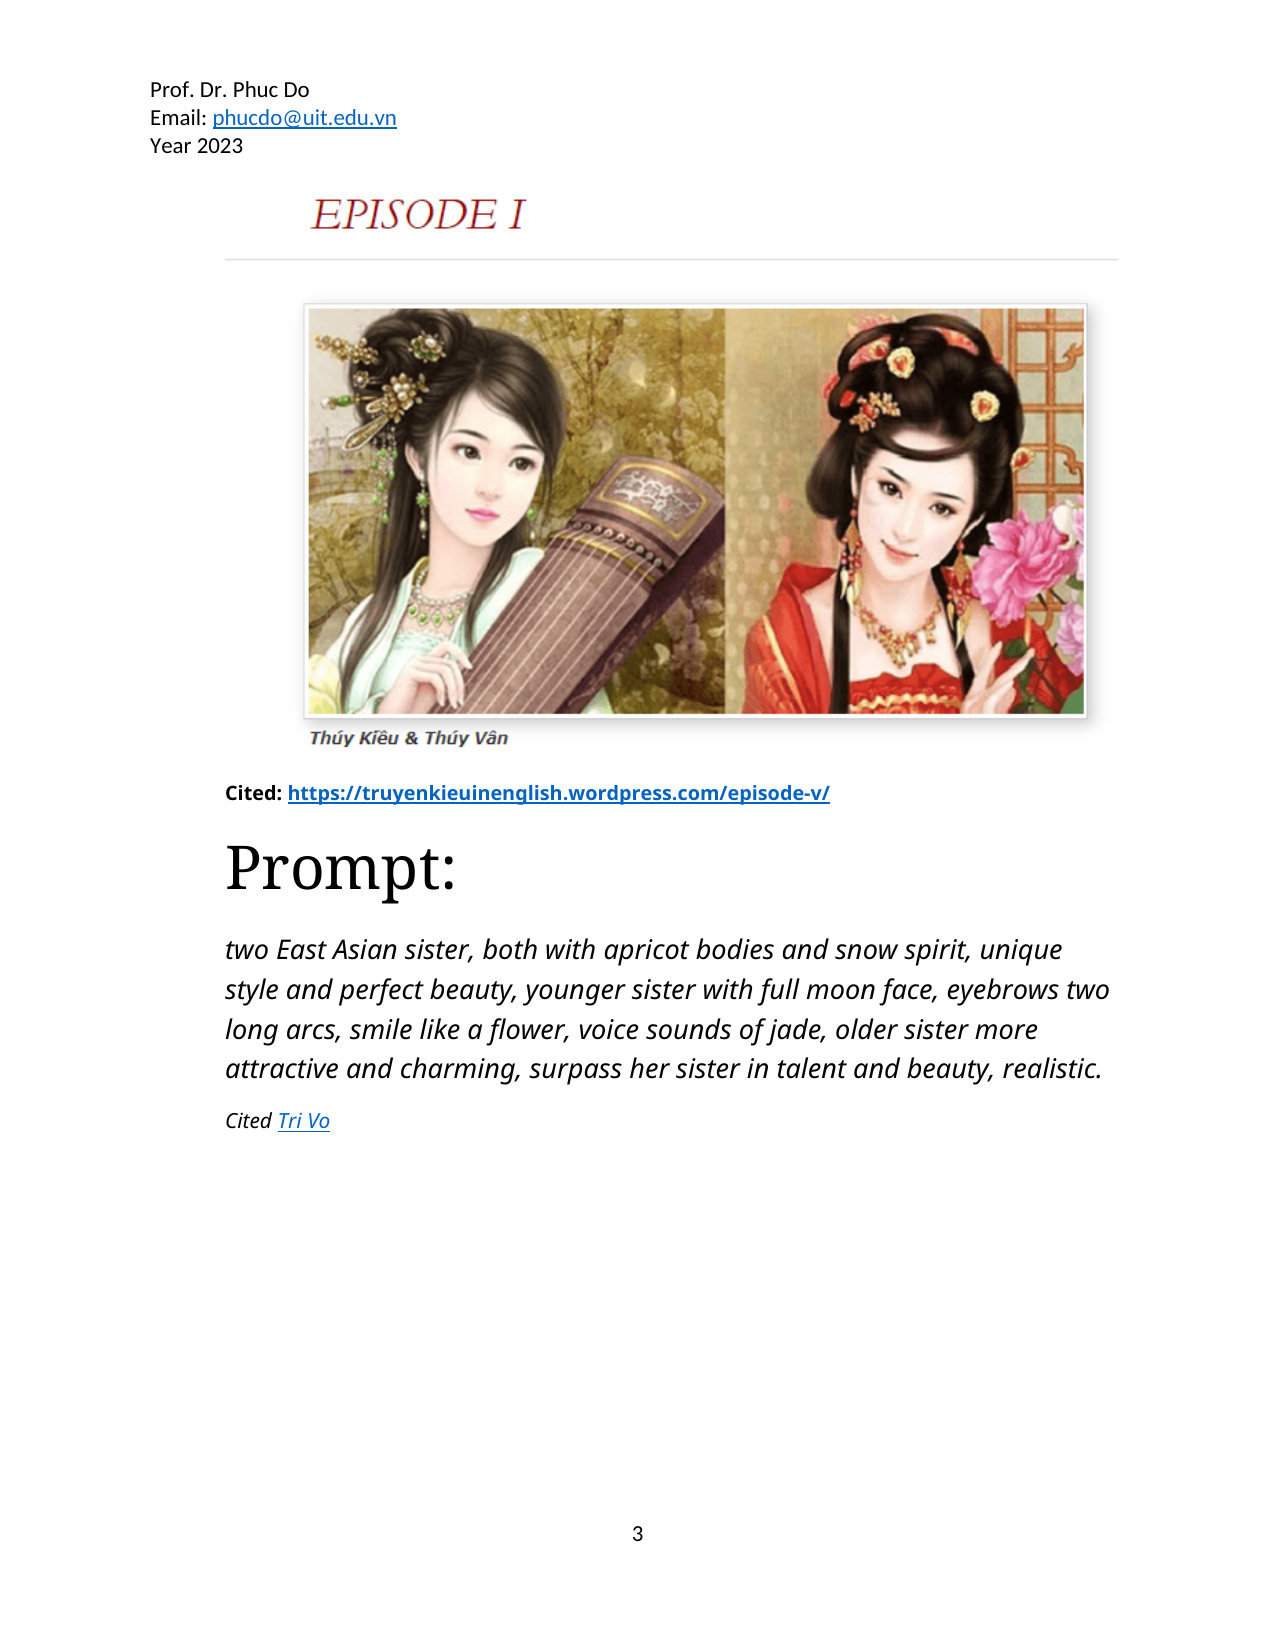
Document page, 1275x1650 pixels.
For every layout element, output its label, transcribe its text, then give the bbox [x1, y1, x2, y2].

text Cited Tri Vo [225, 1106, 1125, 1135]
text Cited: https://truyenkieuinenglish.wordpress.com/episode-v/ [225, 779, 1125, 806]
text Prompt: [225, 825, 1125, 907]
text two East Asian sister, both with apricot bodies and snow spirit, unique style and perfect beauty, younger sister with full moon face, eyebrows two long arcs, smile like a flower, voice sounds of jade, older sister more attractive and charming, surpass her sister in talent and beauty, realistic. [225, 931, 1125, 1087]
picture [225, 187, 1200, 761]
